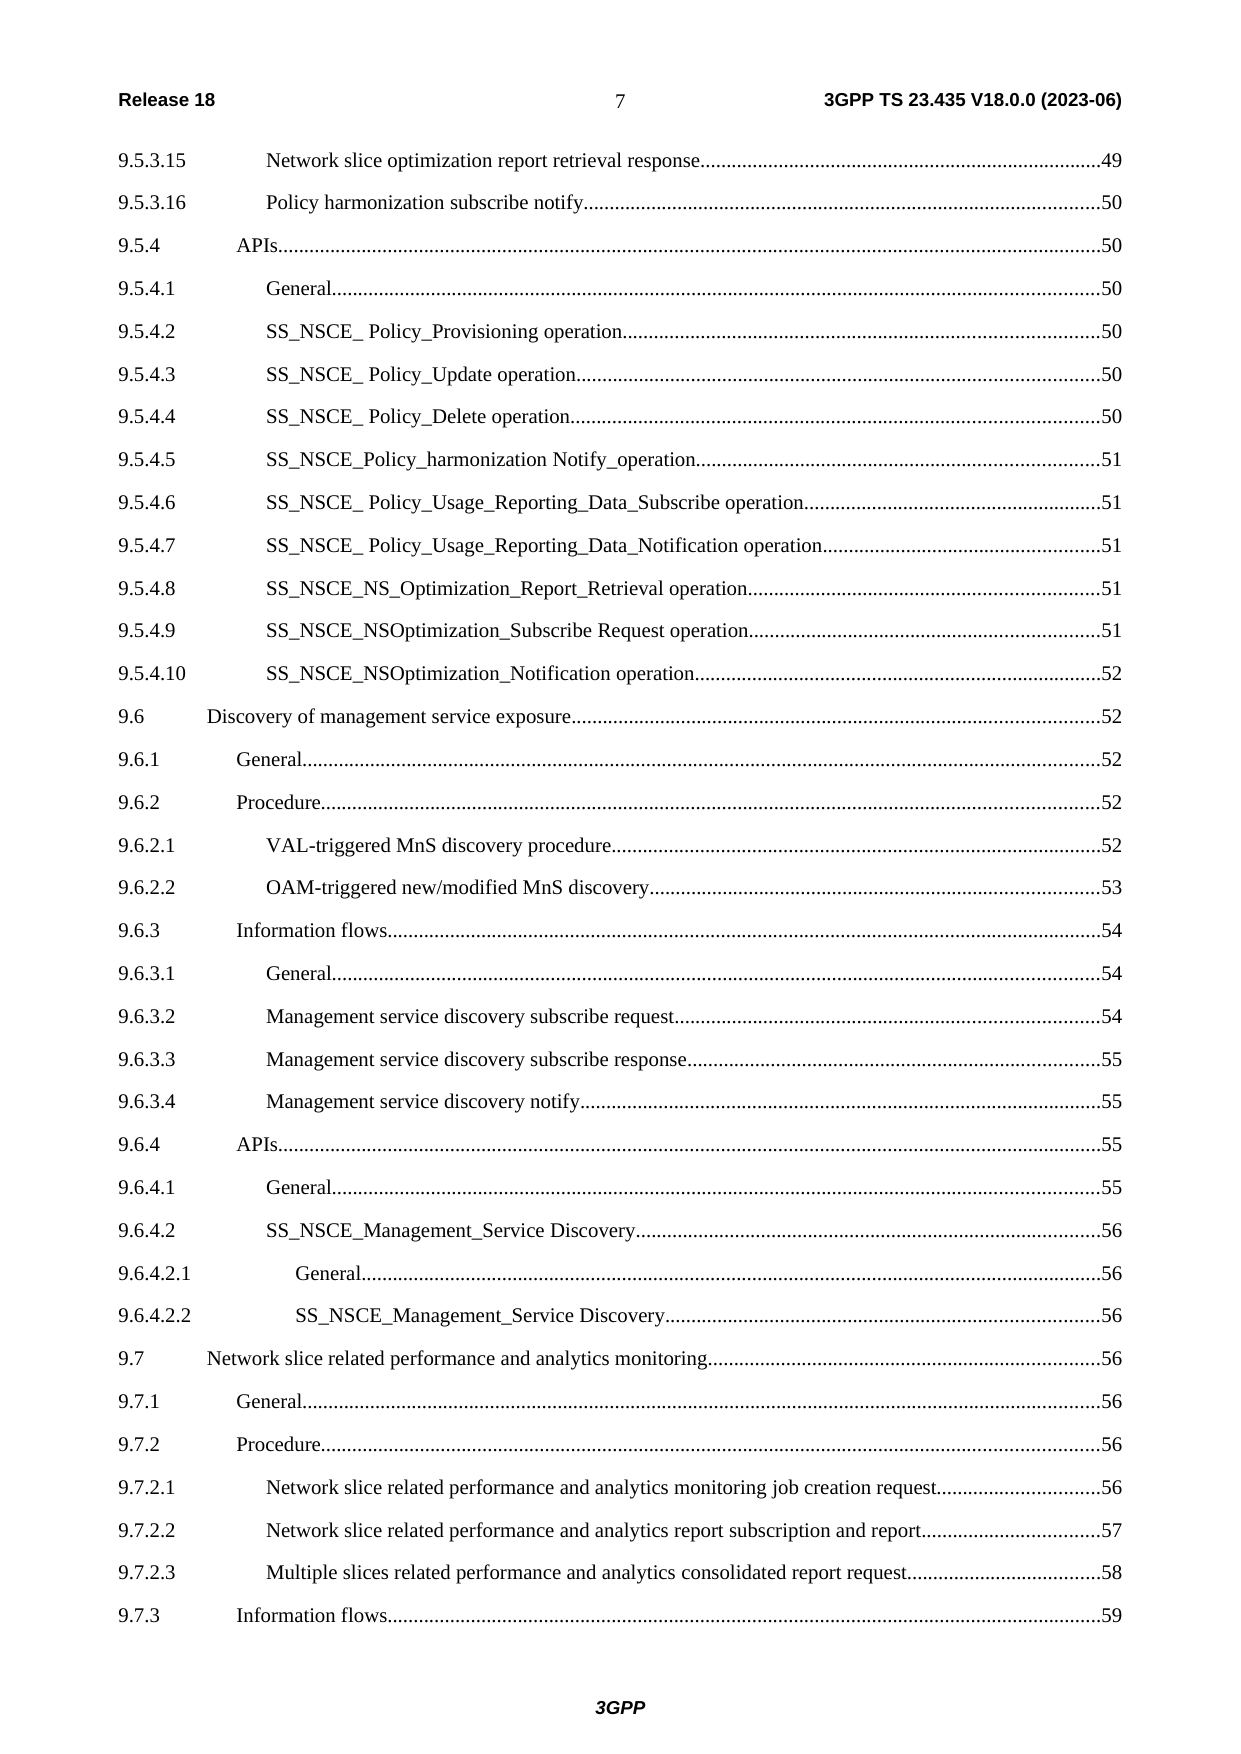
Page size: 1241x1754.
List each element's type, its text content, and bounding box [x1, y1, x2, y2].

text 9.5.4.2 SS_NSCE_ Policy_Provisioning operation 50 [118, 319, 1122, 343]
text 9.6.2 Procedure 52 [118, 790, 1122, 814]
text 9.6.4.2 SS_NSCE_Management_Service Discovery 56 [118, 1218, 1122, 1242]
text 9.5.4.1 General 50 [118, 276, 1122, 300]
text 9.6.3.2 Management service discovery subscribe request 54 [118, 1004, 1122, 1028]
text 9.5.4.9 SS_NSCE_NSOptimization_Subscribe Request operation 51 [118, 618, 1122, 642]
text 9.6 Discovery of management service exposure 52 [118, 704, 1122, 728]
text 9.5.4.4 SS_NSCE_ Policy_Delete operation 50 [118, 404, 1122, 428]
text 9.6.3.3 Management service discovery subscribe response 55 [118, 1047, 1122, 1071]
text 9.7.2 Procedure 56 [118, 1432, 1122, 1456]
text 9.7 Network slice related performance and analytics monitoring 56 [118, 1346, 1122, 1370]
text 9.6.4.2.2 SS_NSCE_Management_Service Discovery 56 [118, 1303, 1122, 1327]
text 9.7.1 General 56 [118, 1389, 1122, 1413]
text 9.6.4.1 General 55 [118, 1175, 1122, 1199]
text 9.5.3.16 Policy harmonization subscribe notify 50 [118, 190, 1122, 214]
text 9.7.2.2 Network slice related performance and analytics report subscription and report 57 [118, 1517, 1122, 1542]
text 9.5.4.10 SS_NSCE_NSOptimization_Notification operation 52 [118, 661, 1122, 685]
text 9.5.4.8 SS_NSCE_NS_Optimization_Report_Retrieval operation 51 [118, 576, 1122, 600]
text 9.5.4.7 SS_NSCE_ Policy_Usage_Reporting_Data_Notification operation 51 [118, 533, 1122, 557]
text 9.6.2.2 OAM-triggered new/modified MnS discovery 53 [118, 875, 1122, 899]
text 9.7.2.3 Multiple slices related performance and analytics consolidated report request 58 [118, 1560, 1122, 1584]
text 9.6.2.1 VAL-triggered MnS discovery procedure 52 [118, 832, 1122, 857]
text 9.7.2.1 Network slice related performance and analytics monitoring job creation request 56 [118, 1475, 1122, 1499]
text 9.5.4.6 SS_NSCE_ Policy_Usage_Reporting_Data_Subscribe operation 51 [118, 490, 1122, 514]
text 9.6.3.4 Management service discovery notify 55 [118, 1089, 1122, 1113]
text 9.6.3 Information flows 54 [118, 918, 1122, 942]
text 9.6.3.1 General 54 [118, 961, 1122, 985]
text 9.5.4.5 SS_NSCE_Policy_harmonization Notify_operation 51 [118, 447, 1122, 471]
text 9.6.1 General 52 [118, 747, 1122, 771]
text 9.7.3 Information flows 59 [118, 1603, 1122, 1627]
text 9.5.3.15 Network slice optimization report retrieval response 49 [118, 147, 1122, 172]
text 9.6.4.2.1 General 56 [118, 1261, 1122, 1285]
text 9.5.4.3 SS_NSCE_ Policy_Update operation 50 [118, 362, 1122, 386]
text 9.5.4 APIs 50 [118, 233, 1122, 257]
text 9.6.4 APIs 55 [118, 1132, 1122, 1156]
